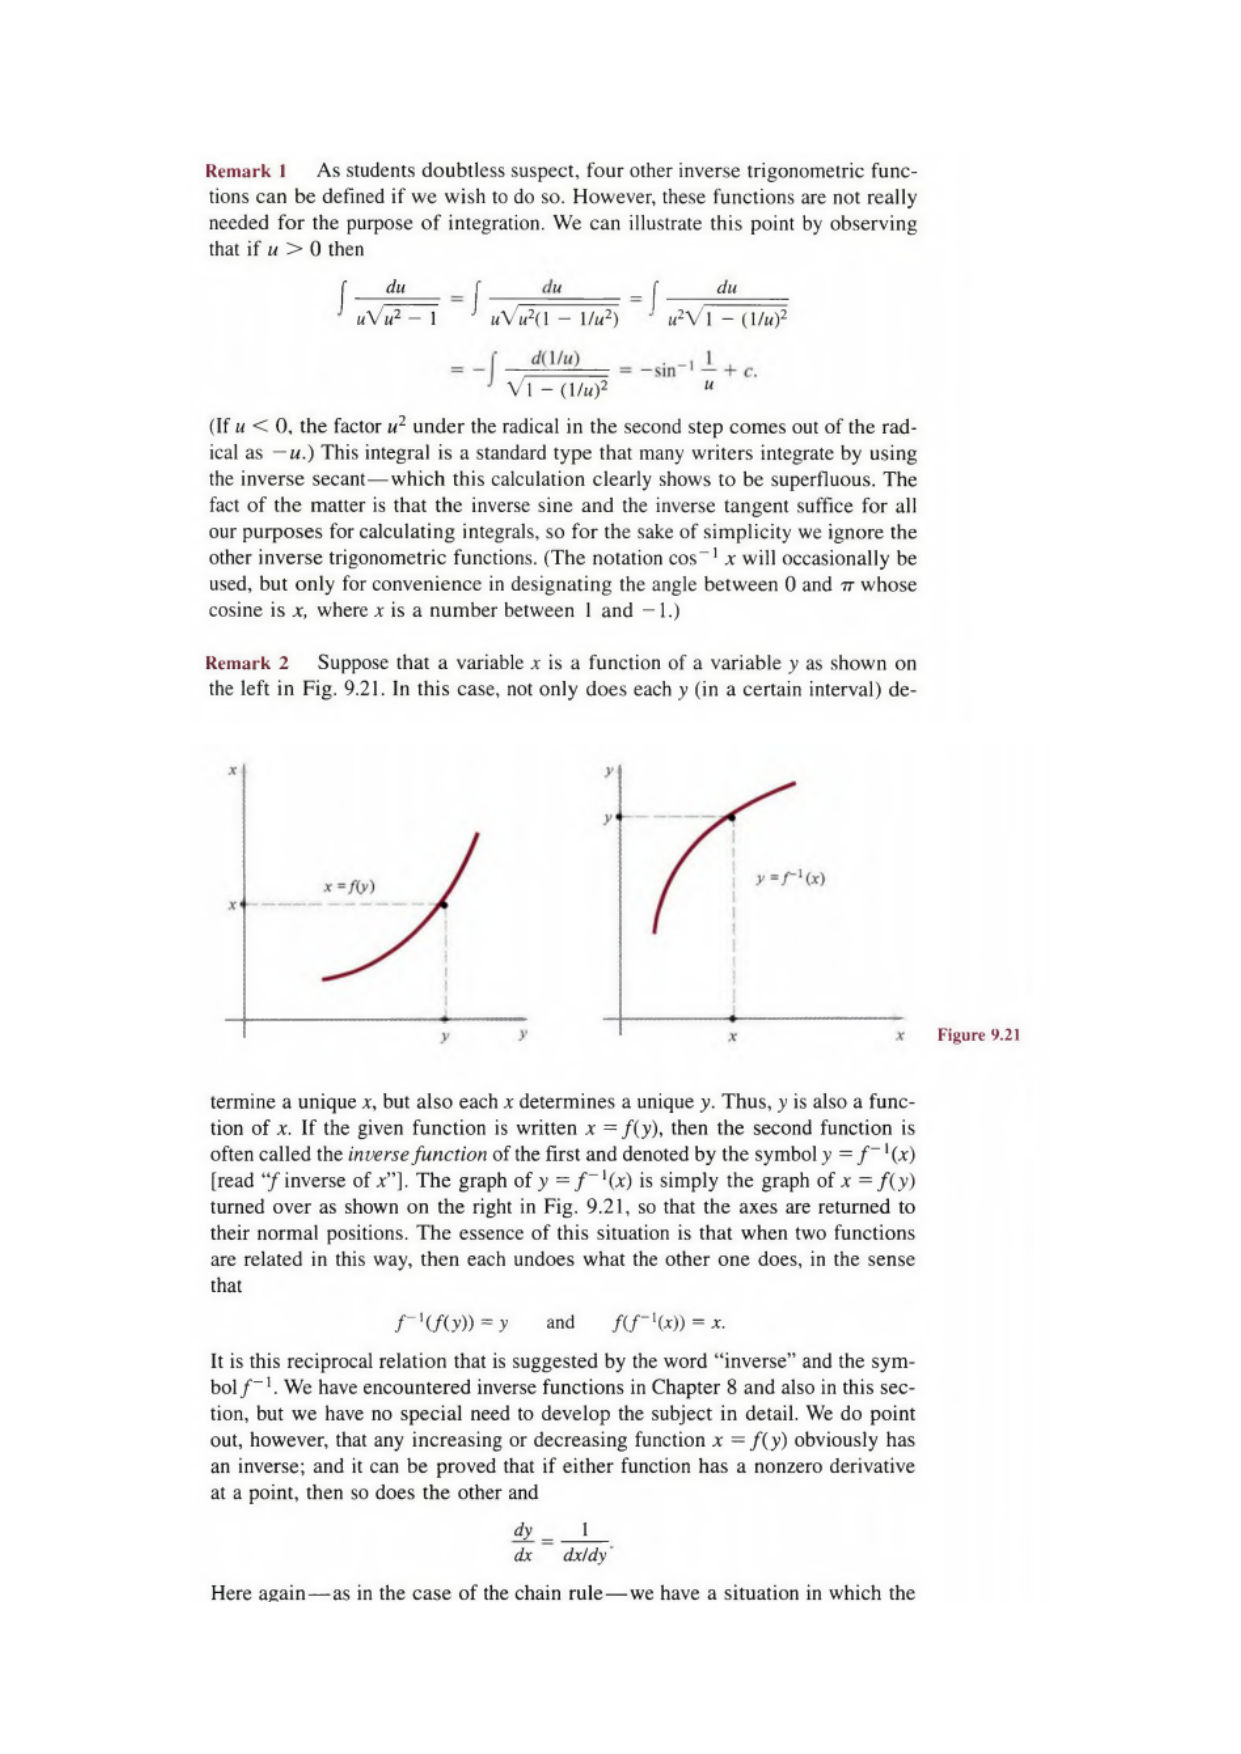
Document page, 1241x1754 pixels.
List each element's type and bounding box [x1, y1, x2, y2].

picture [187, 152, 1053, 1602]
